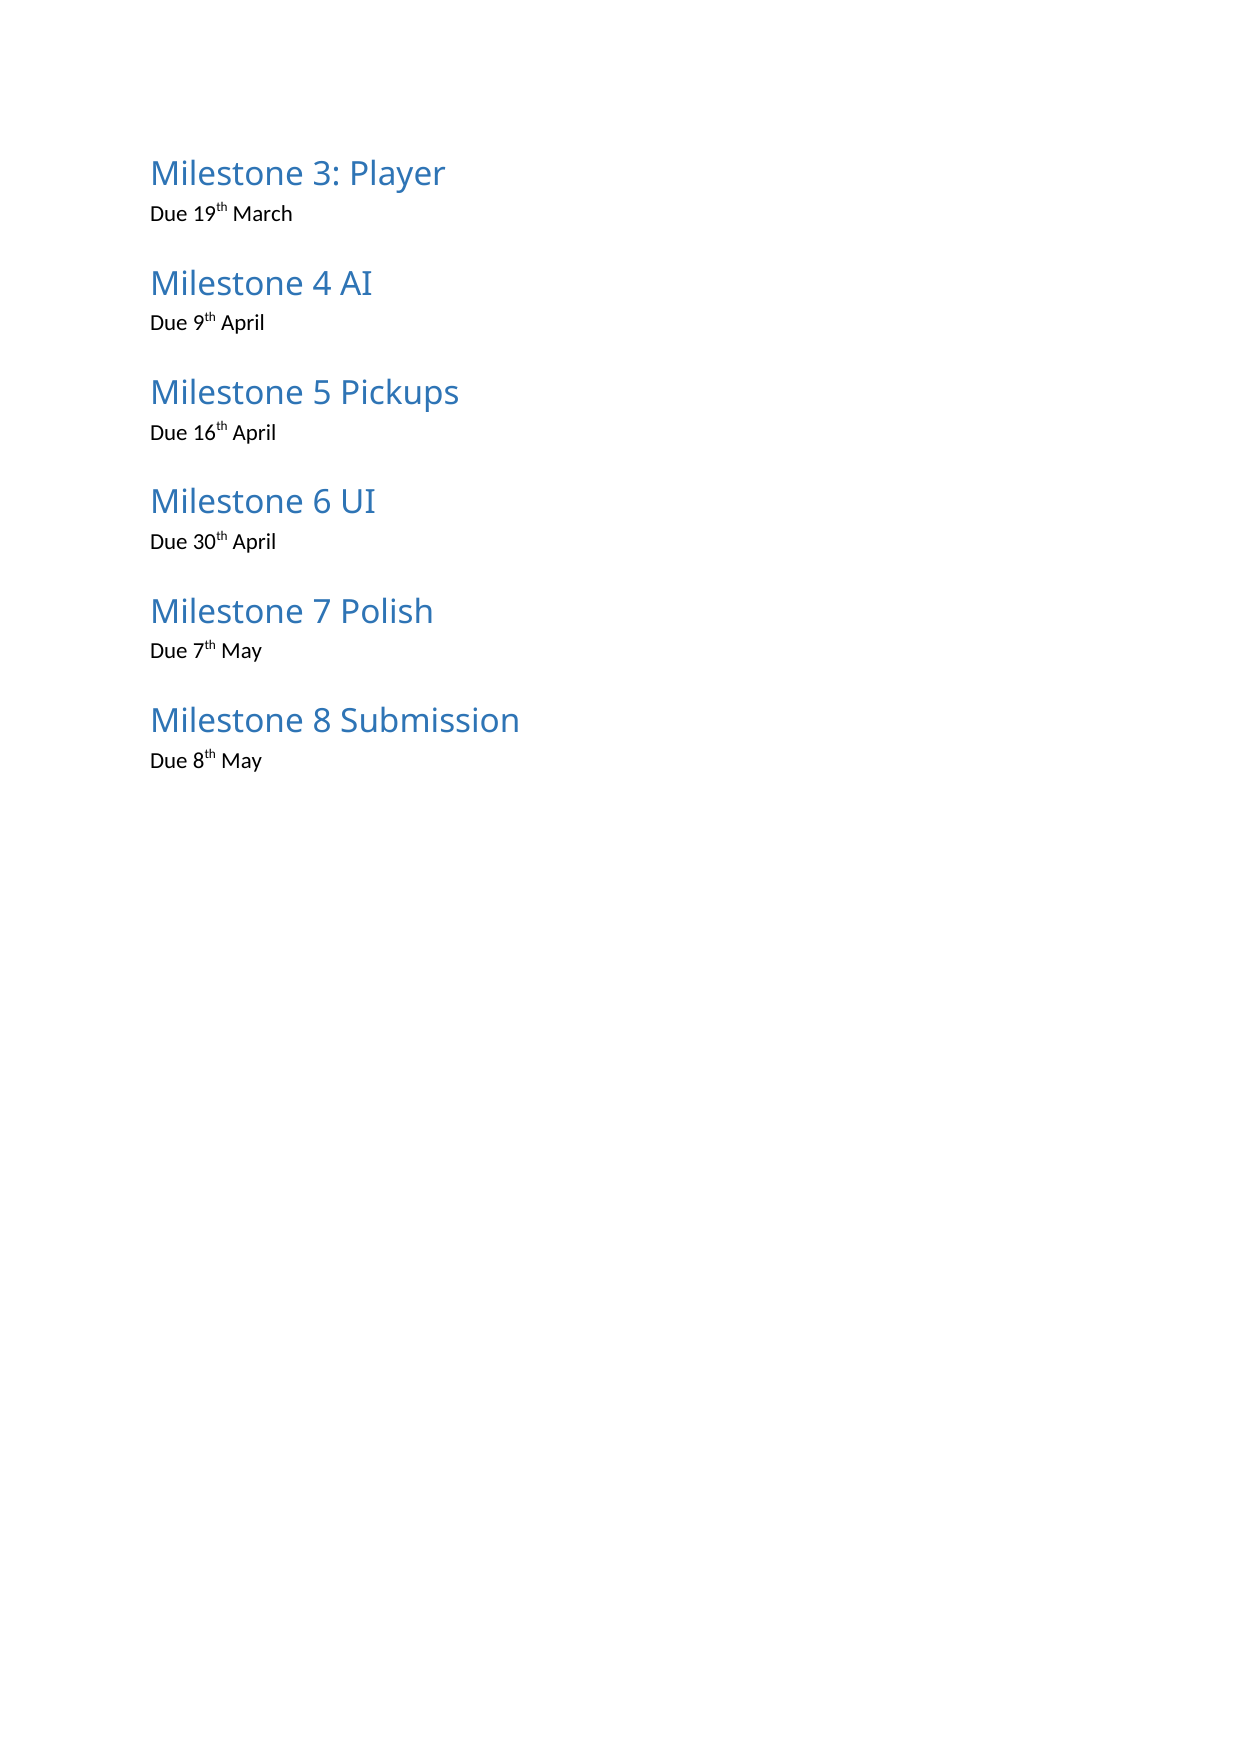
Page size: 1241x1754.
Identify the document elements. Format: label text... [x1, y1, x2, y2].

text Due 19th March [150, 199, 1090, 227]
text Due 16th April [150, 418, 1090, 446]
text Due 7th May [150, 636, 1090, 664]
subtitle Milestone 6 UI [150, 478, 1090, 523]
subtitle Milestone 5 Pickups [150, 369, 1090, 414]
subtitle Milestone 7 Polish [150, 587, 1090, 633]
subtitle Milestone 8 Submission [150, 697, 1090, 742]
subtitle Milestone 3: Player [150, 150, 1090, 195]
text Due 9th April [150, 308, 1090, 336]
subtitle Milestone 4 AI [150, 259, 1090, 305]
text Due 8th May [150, 746, 1090, 774]
text Due 30th April [150, 527, 1090, 555]
